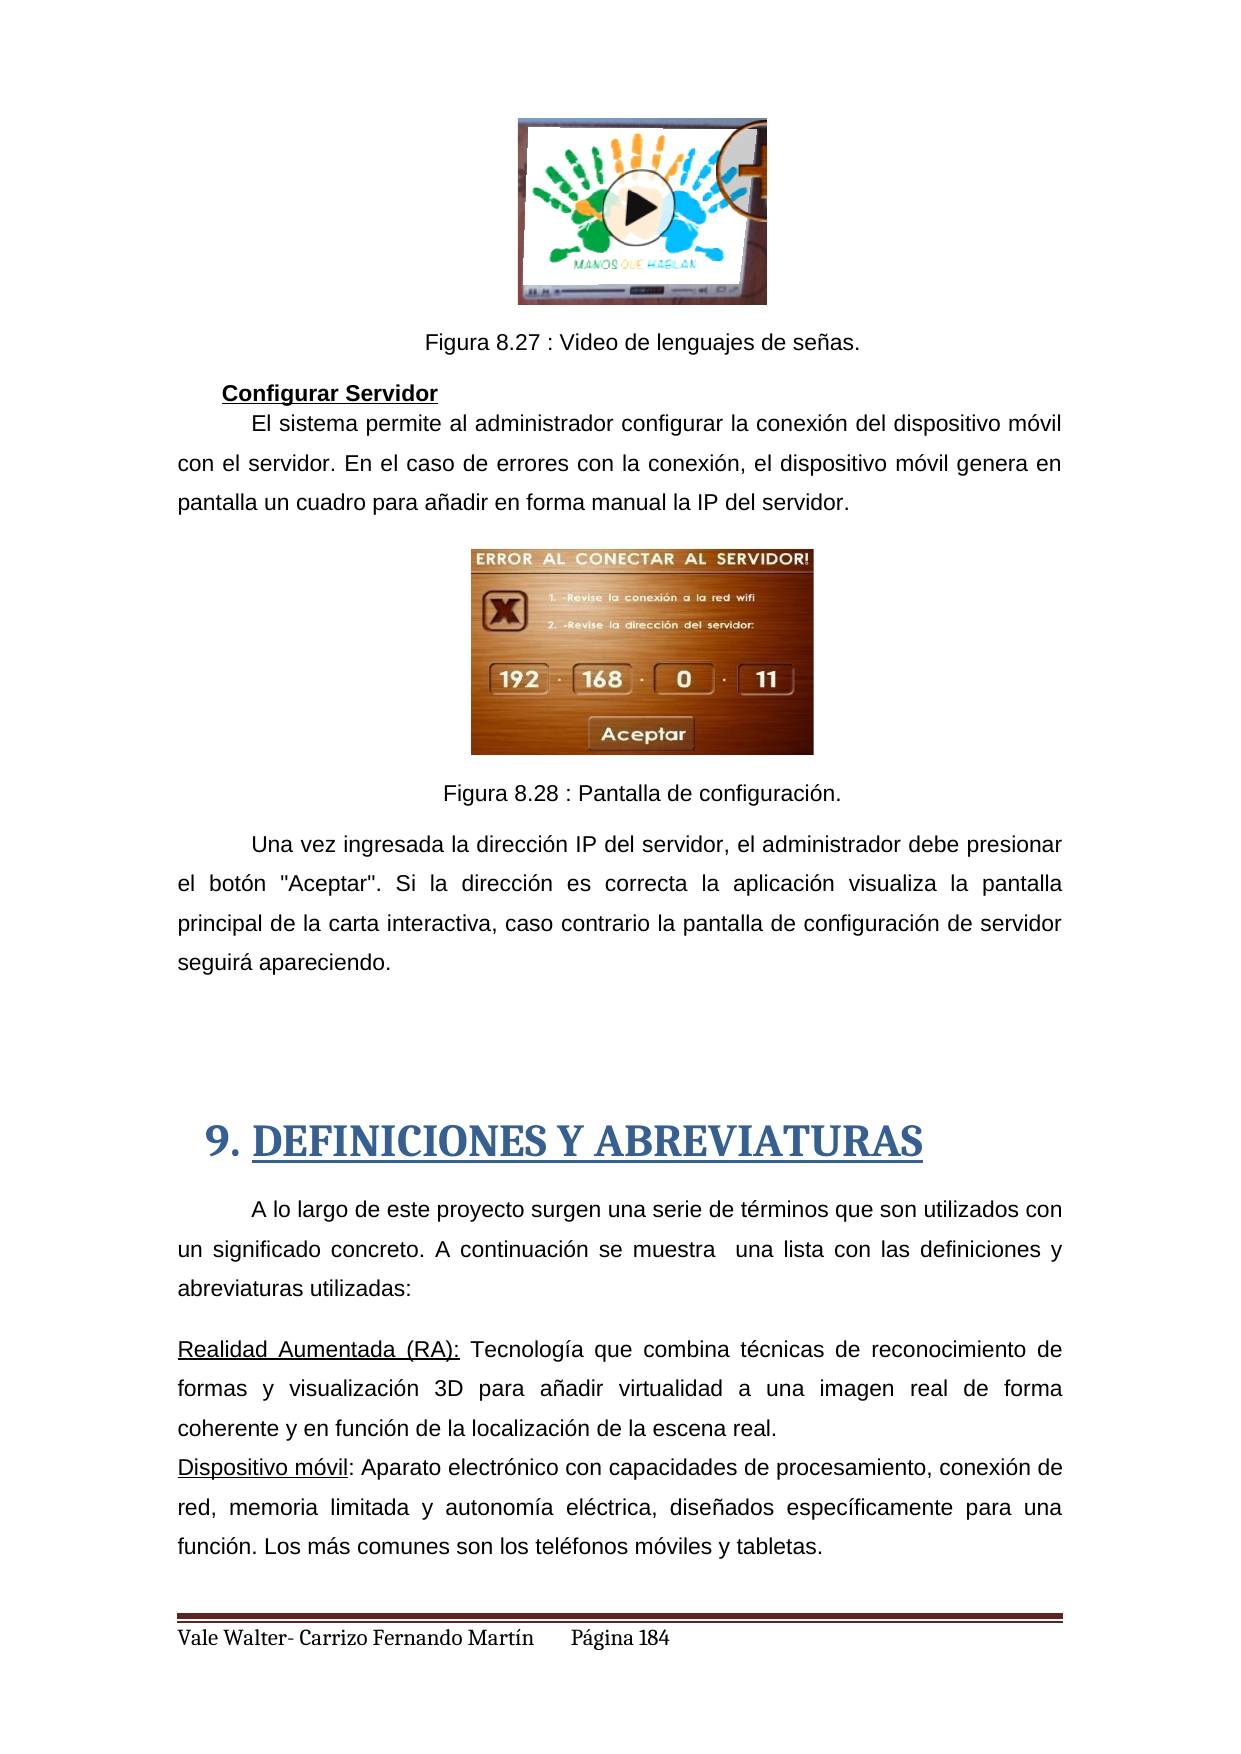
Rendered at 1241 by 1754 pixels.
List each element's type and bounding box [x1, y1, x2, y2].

picture [471, 549, 814, 755]
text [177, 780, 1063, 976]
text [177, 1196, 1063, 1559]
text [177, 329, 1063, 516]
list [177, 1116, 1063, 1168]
picture [517, 118, 767, 305]
